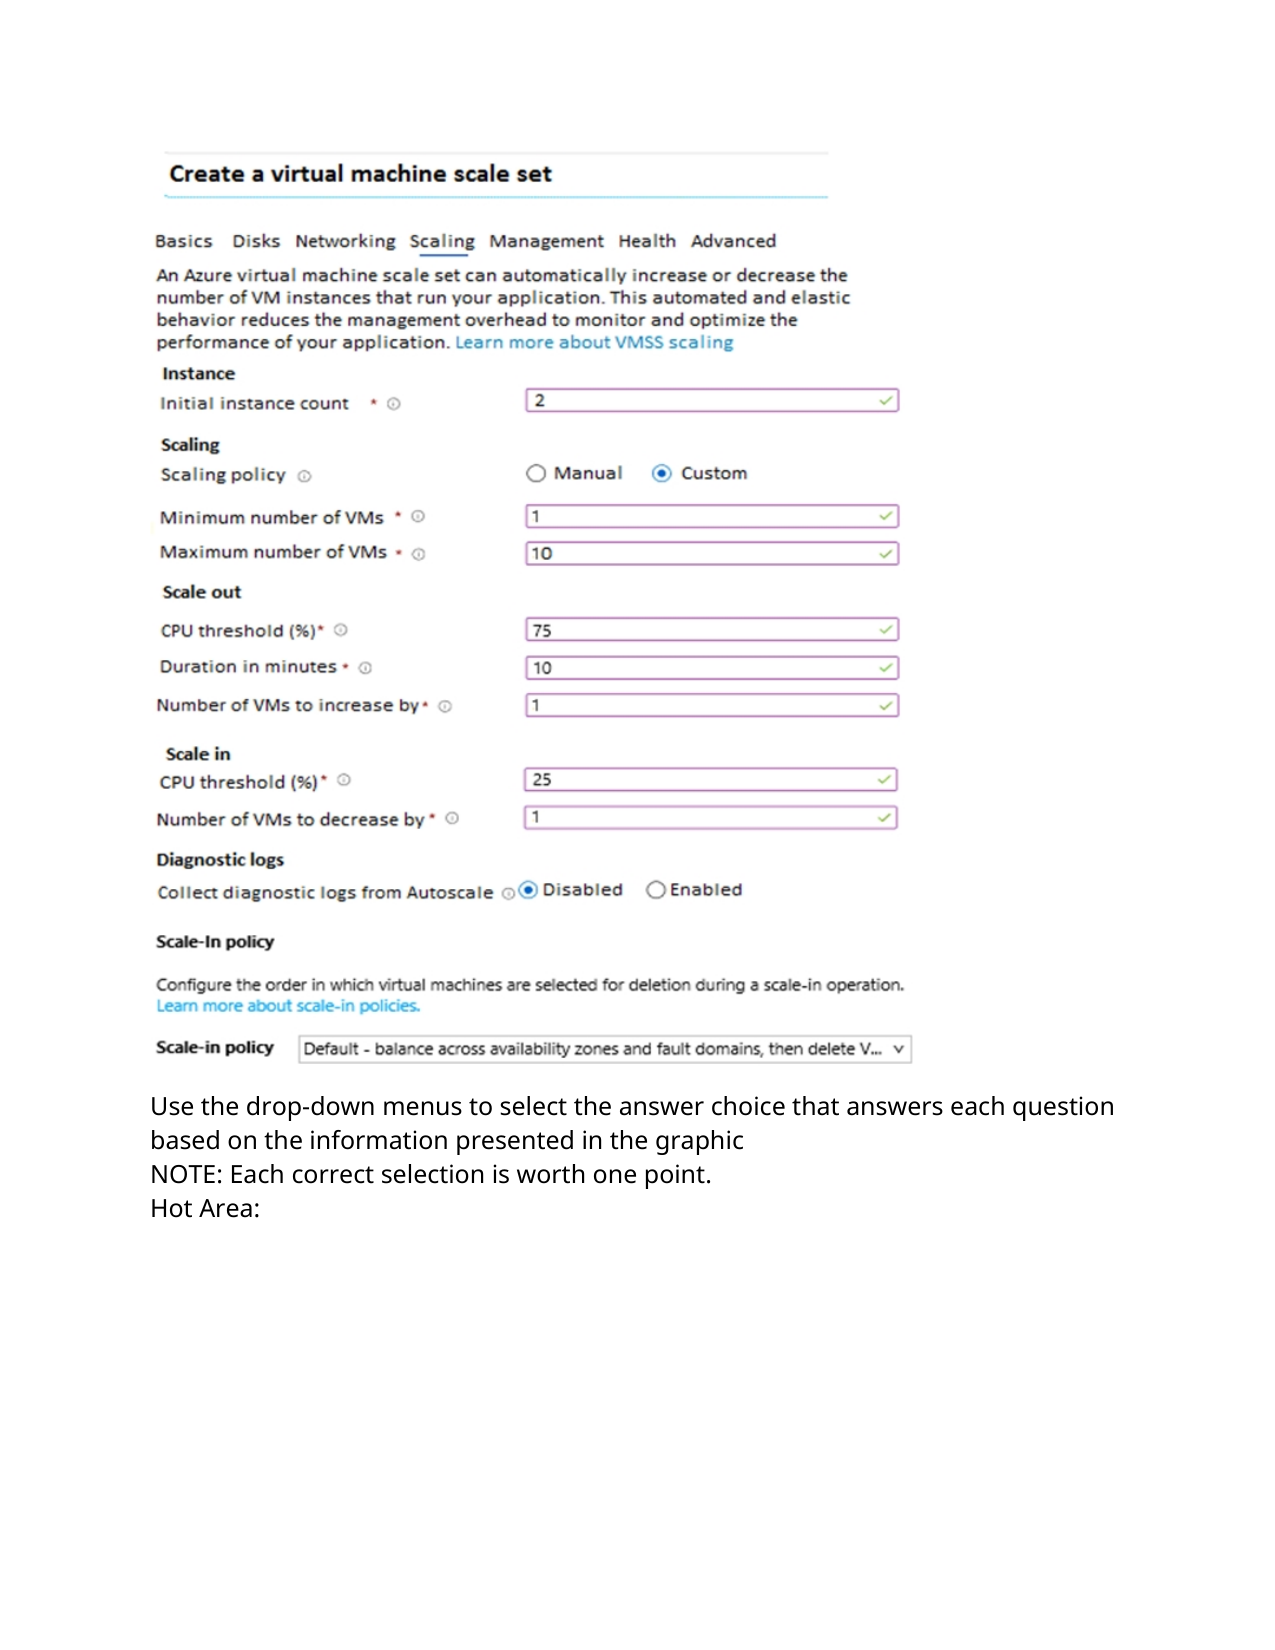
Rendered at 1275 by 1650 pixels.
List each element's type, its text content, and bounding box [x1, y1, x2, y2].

text Use the drop-down menus to select the answer choice that answers each question based on the information presented in the graphic [150, 1088, 1125, 1157]
text NOTE: Each correct selection is worth one point. [150, 1157, 1125, 1191]
text Hot Area: [150, 1191, 1125, 1225]
